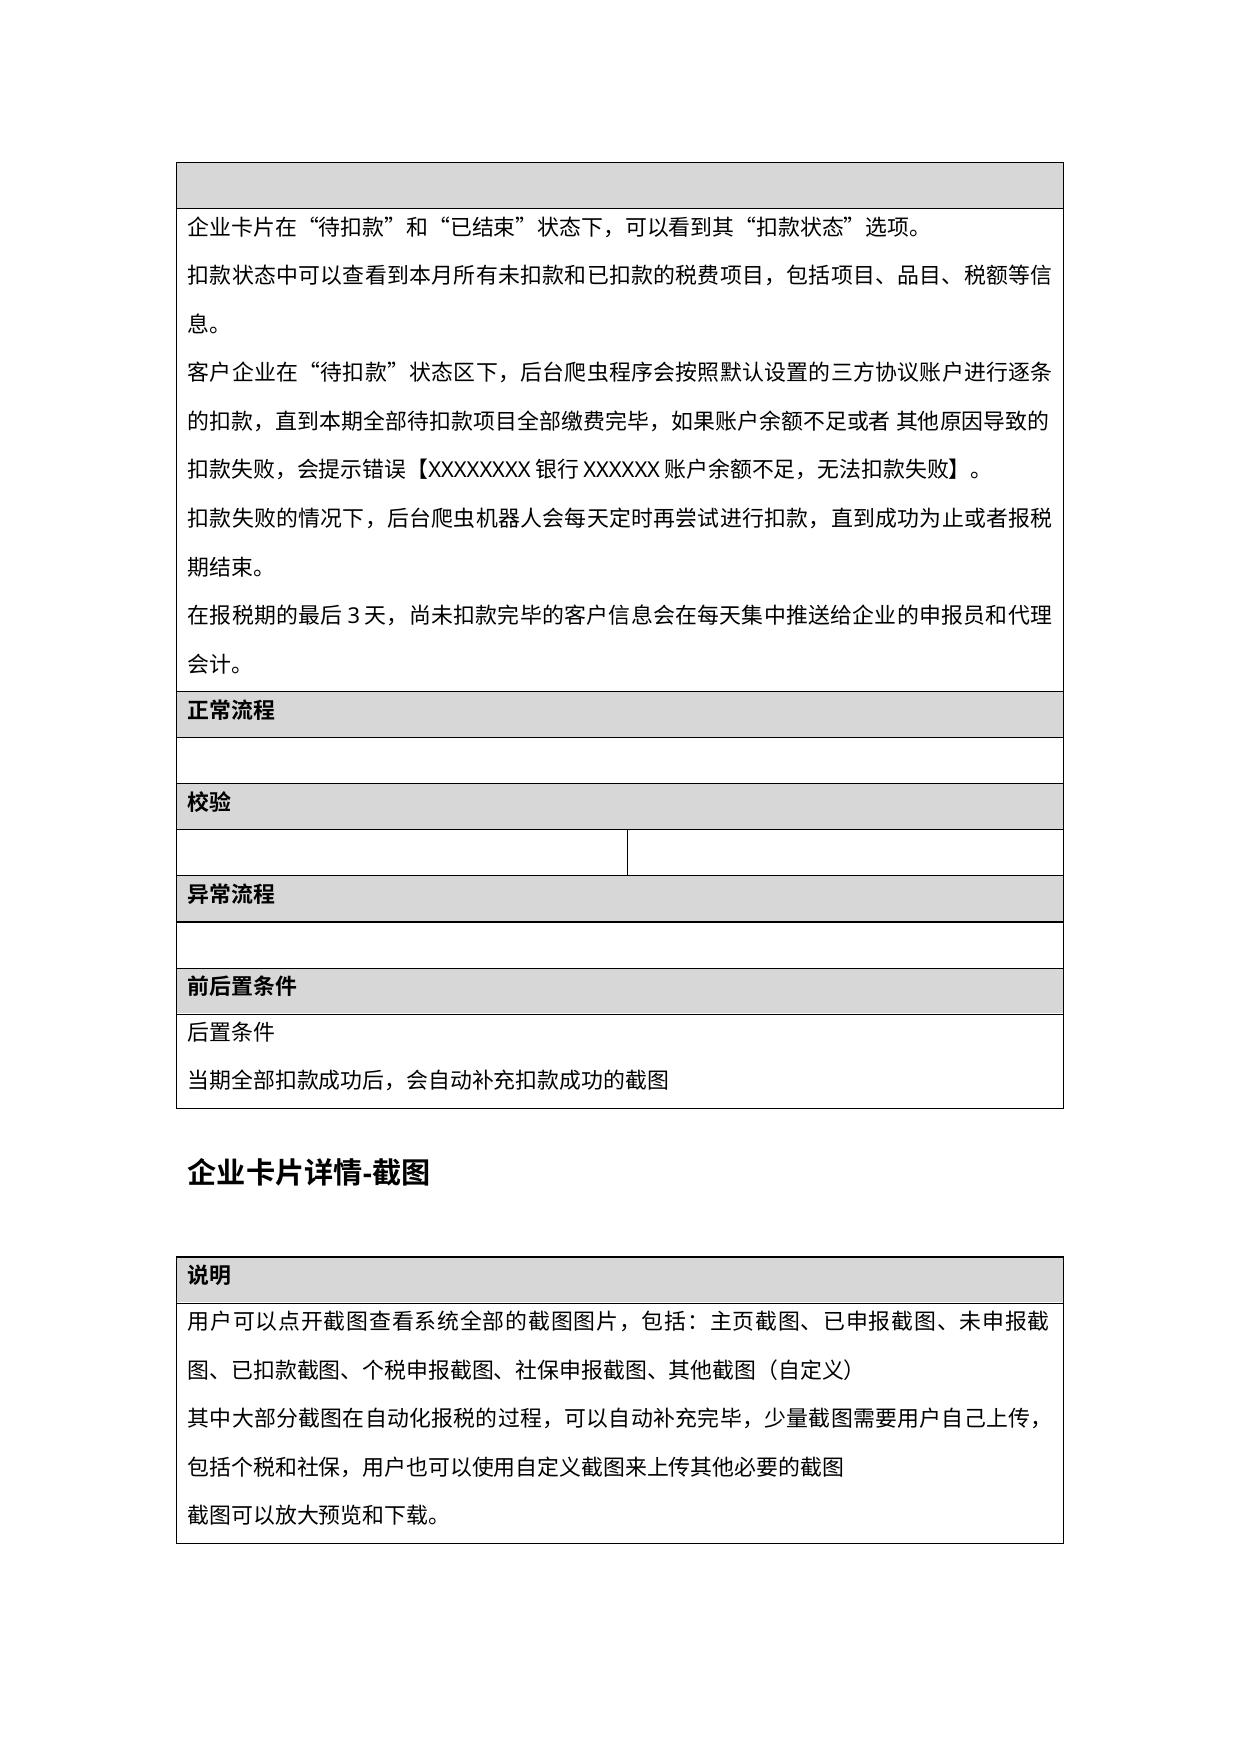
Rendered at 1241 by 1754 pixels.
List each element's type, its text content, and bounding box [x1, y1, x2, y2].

table_cell [628, 830, 1063, 875]
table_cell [177, 1304, 1063, 1543]
table_header 说明 [177, 163, 1063, 208]
table_cell 前后置条件 [177, 969, 1063, 1013]
table_cell [177, 923, 1063, 967]
table_header 说明 [177, 1258, 1063, 1302]
table_cell 企业卡片在“待扣款”和“已结束”状态下，可以看到其“扣款状态”选项。 扣款状态中可以查看到本月所有未扣款和已扣款的税费项目，包括项目、品目、税额等信息。 客户企业在“待扣款”状态区下，后台爬虫程序会按照默认设置的三方协议账户进行逐条的扣款，直到本期全部待扣款项目全部缴费完毕，如果账户余额不足或者 其他原因导致的扣款失败，会提示错误【XXXXXXXX银行XXXXXX账户余额不足，无法扣款失败】。 扣款失败的情况下，后台爬虫机器人会每天定时再尝试进行扣款，直到成功为止或者报税期结束。 在报税期的最后3天，尚未扣款完毕的客户信息会在每天集中推送给企业的申报员和代理会计。 [177, 209, 1063, 691]
table_cell [177, 738, 1063, 783]
table_cell 正常流程 [177, 692, 1063, 737]
table_cell 后置条件 当期全部扣款成功后，会自动补充扣款成功的截图 [177, 1015, 1063, 1108]
subtitle 企业卡片详情-截图 [187, 1138, 1053, 1203]
table_cell 异常流程 [177, 876, 1063, 921]
table_cell 校验 [177, 784, 1063, 829]
table_cell [177, 830, 627, 875]
